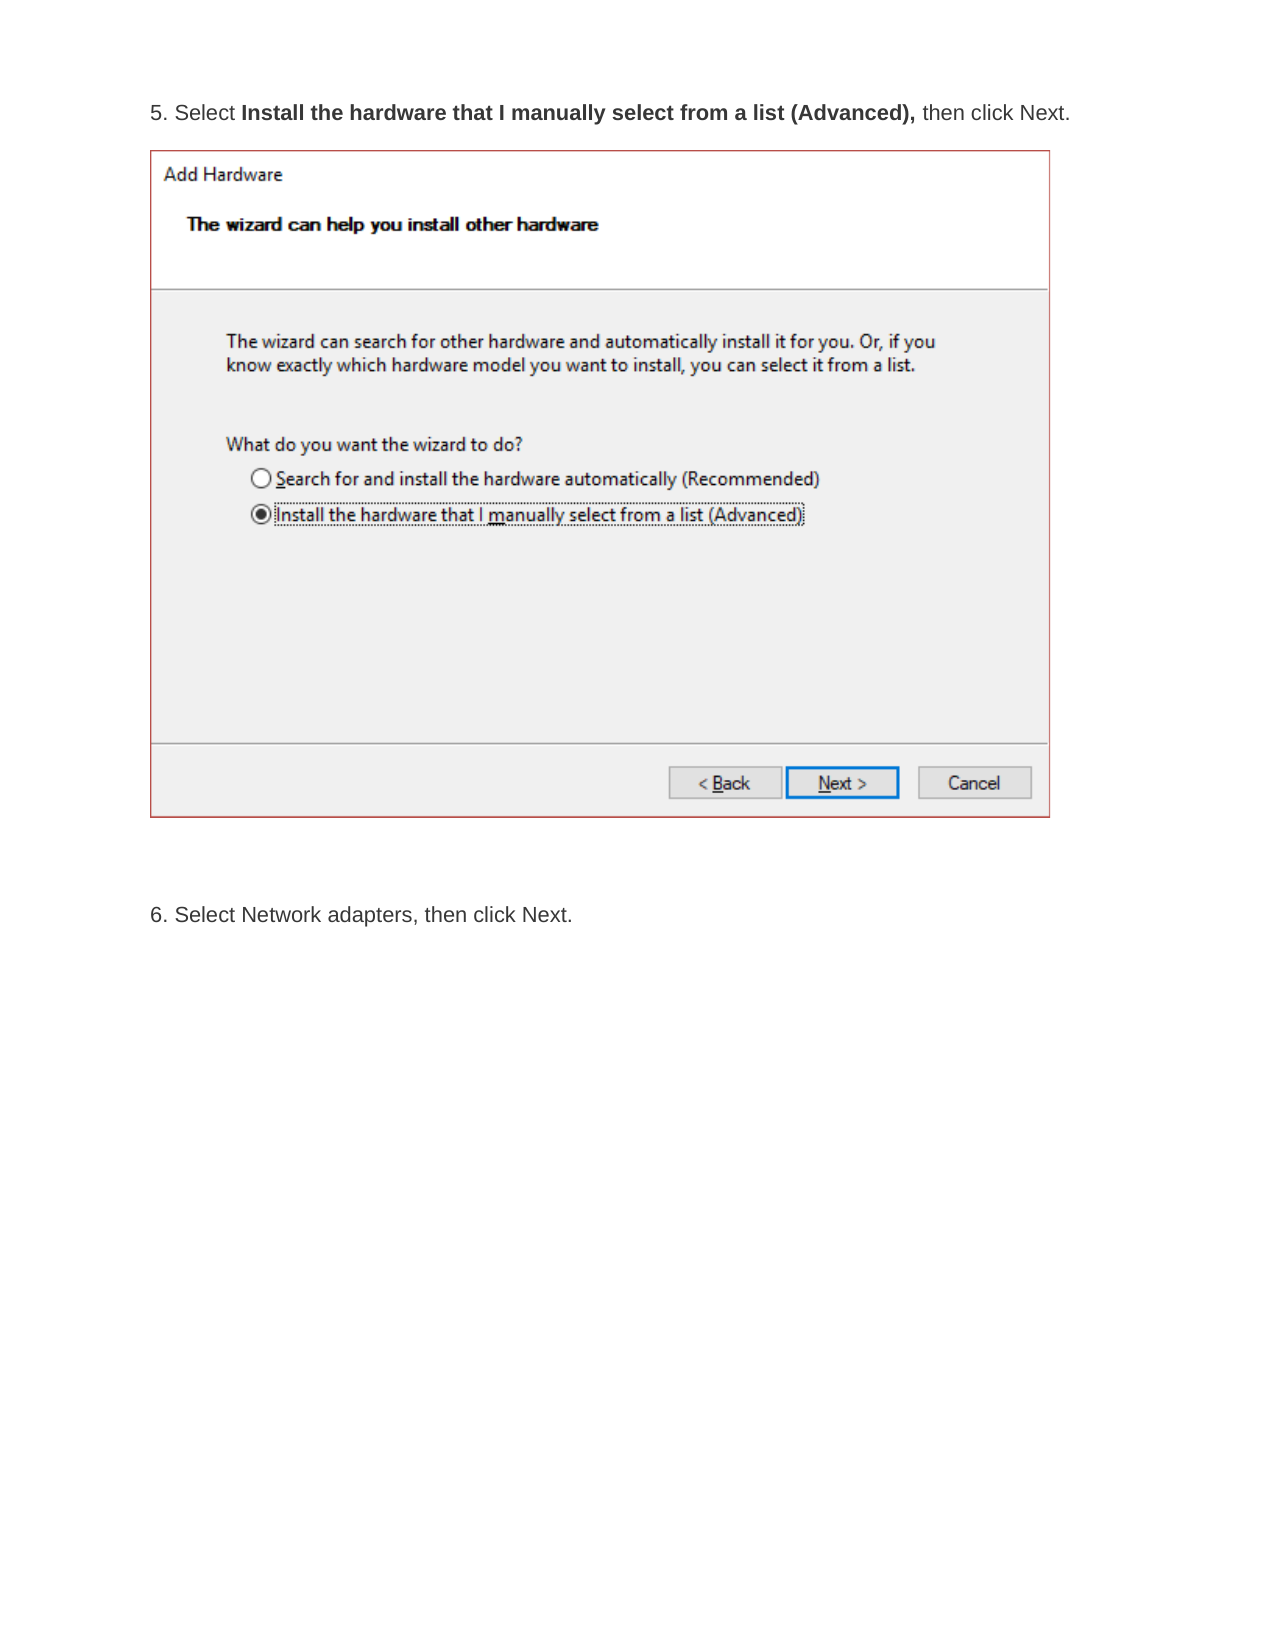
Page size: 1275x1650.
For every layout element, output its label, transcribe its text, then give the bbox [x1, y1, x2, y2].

text 5. Select Install the hardware that I manually select from a list (Advanced), then click Next. [150, 100, 1200, 125]
picture [150, 150, 1050, 818]
text 6. Select Network adapters, then click Next. [150, 901, 1200, 927]
